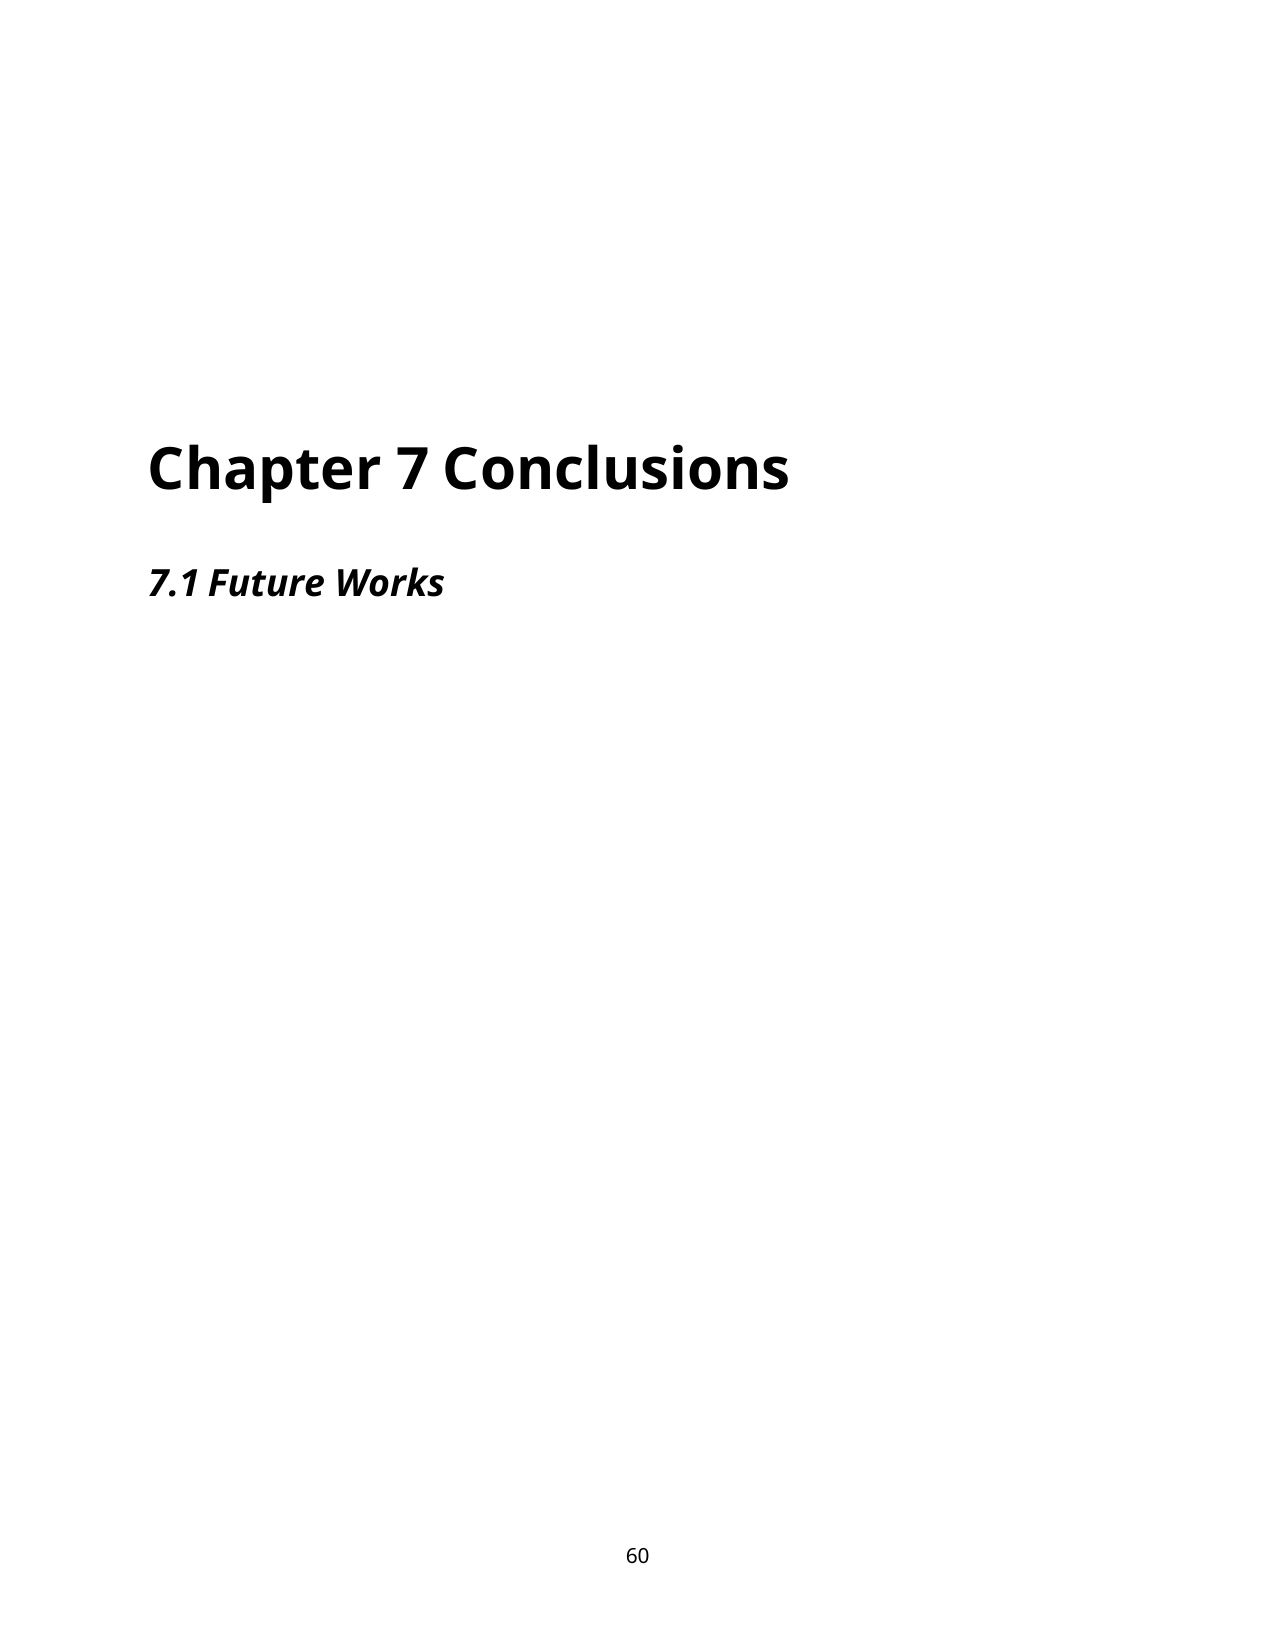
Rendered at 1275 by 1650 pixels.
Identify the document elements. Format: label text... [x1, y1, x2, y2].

subtitle Future Works [148, 557, 1127, 608]
subtitle Conclusions [148, 427, 1127, 507]
